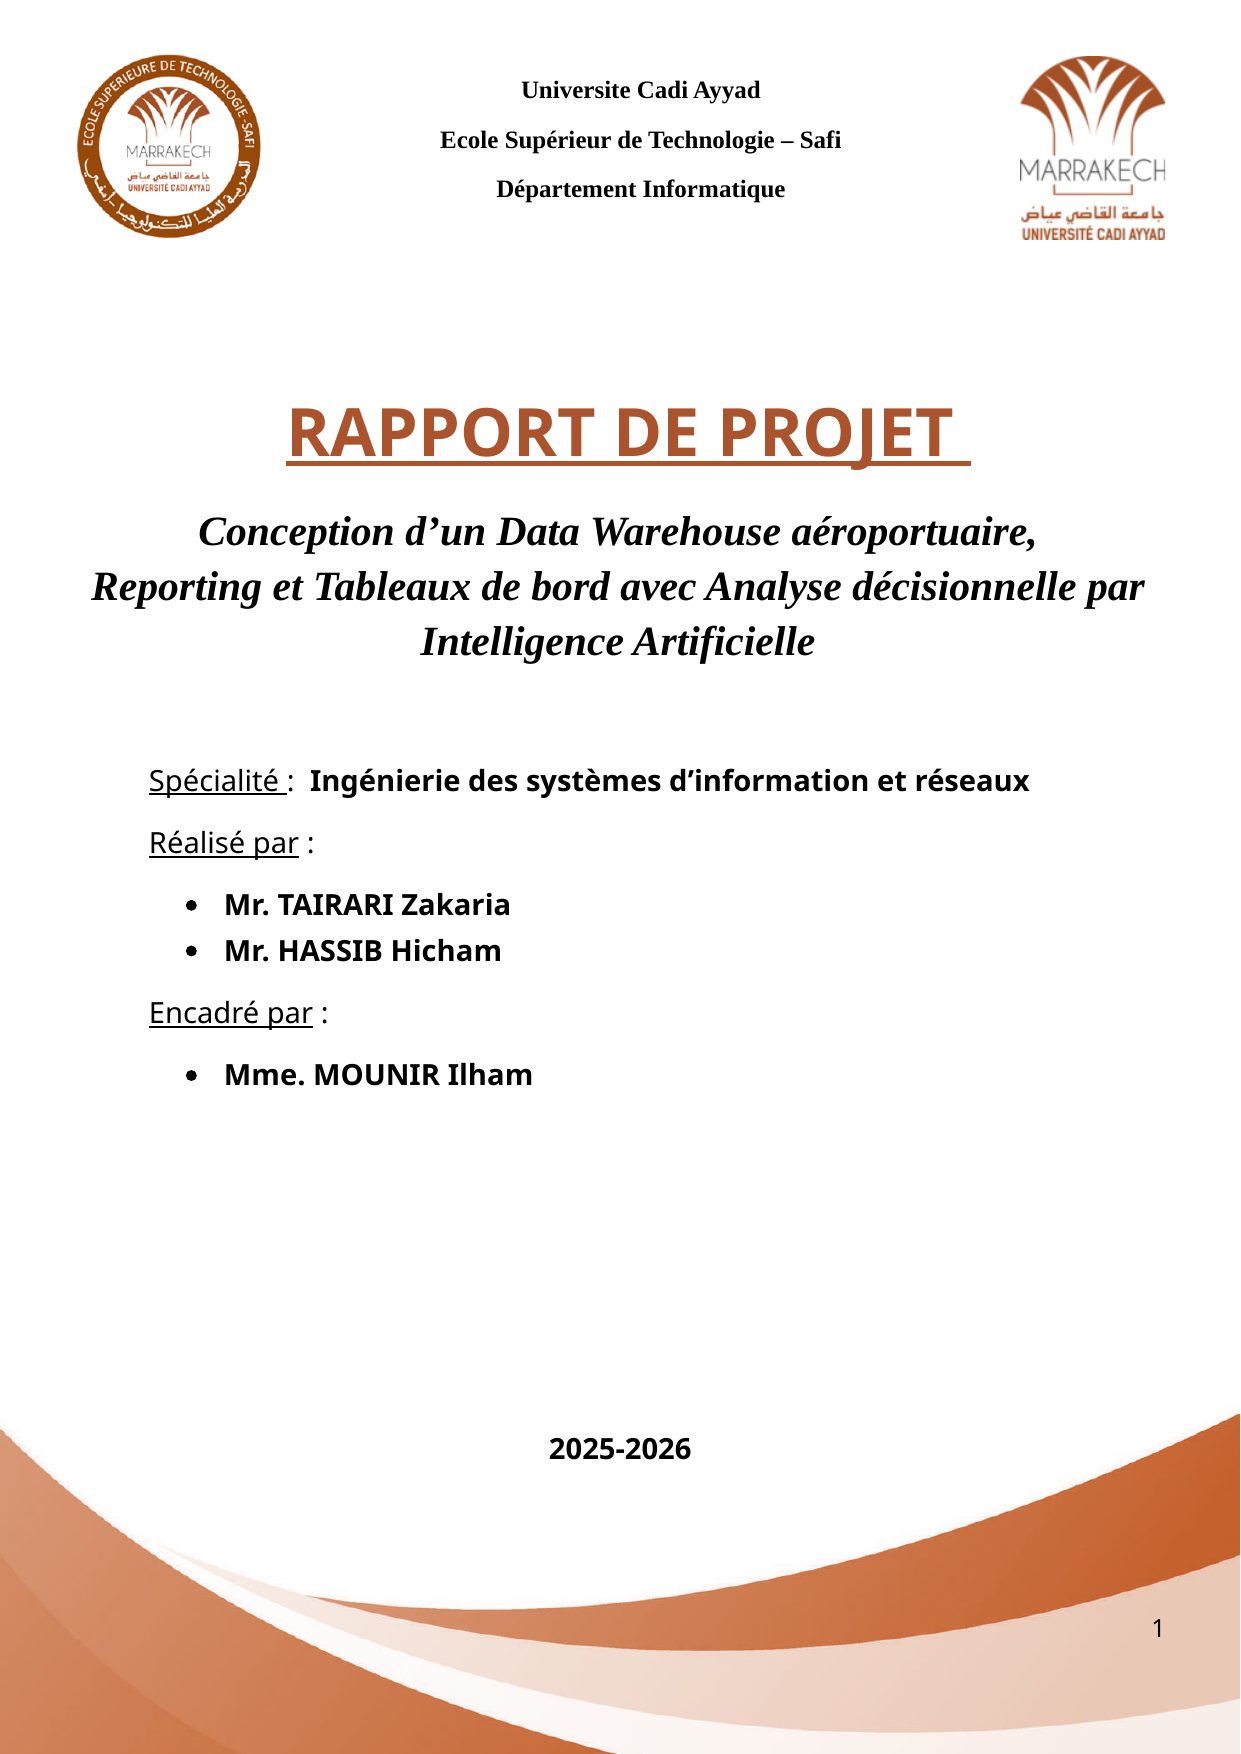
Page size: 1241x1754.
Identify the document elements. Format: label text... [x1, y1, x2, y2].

list Mme. MOUNIR Ilham [186, 1054, 1165, 1094]
list Mr. TAIRARI Zakaria [186, 884, 1165, 924]
text Réalisé par : [75, 822, 1165, 862]
picture [1020, 56, 1166, 240]
text Spécialité : Ingénierie des systèmes d’information et réseaux [75, 760, 1165, 799]
text Ecole Supérieur de Technologie – Safi [262, 125, 1020, 153]
text RAPPORT DE PROJET [75, 385, 1165, 476]
text Universite Cadi Ayyad [262, 75, 1020, 104]
text Encadré par : [75, 992, 1165, 1032]
text Conception d’un Data Warehouse aéroportuaire, Reporting et Tableaux de bord avec Analyse décisionnelle par Intelligence Artificielle [75, 506, 1165, 664]
picture [75, 54, 262, 238]
list Mr. HASSIB Hicham [186, 930, 1165, 970]
text 2025-2026 [75, 1428, 1165, 1468]
text Département Informatique [262, 174, 1020, 203]
